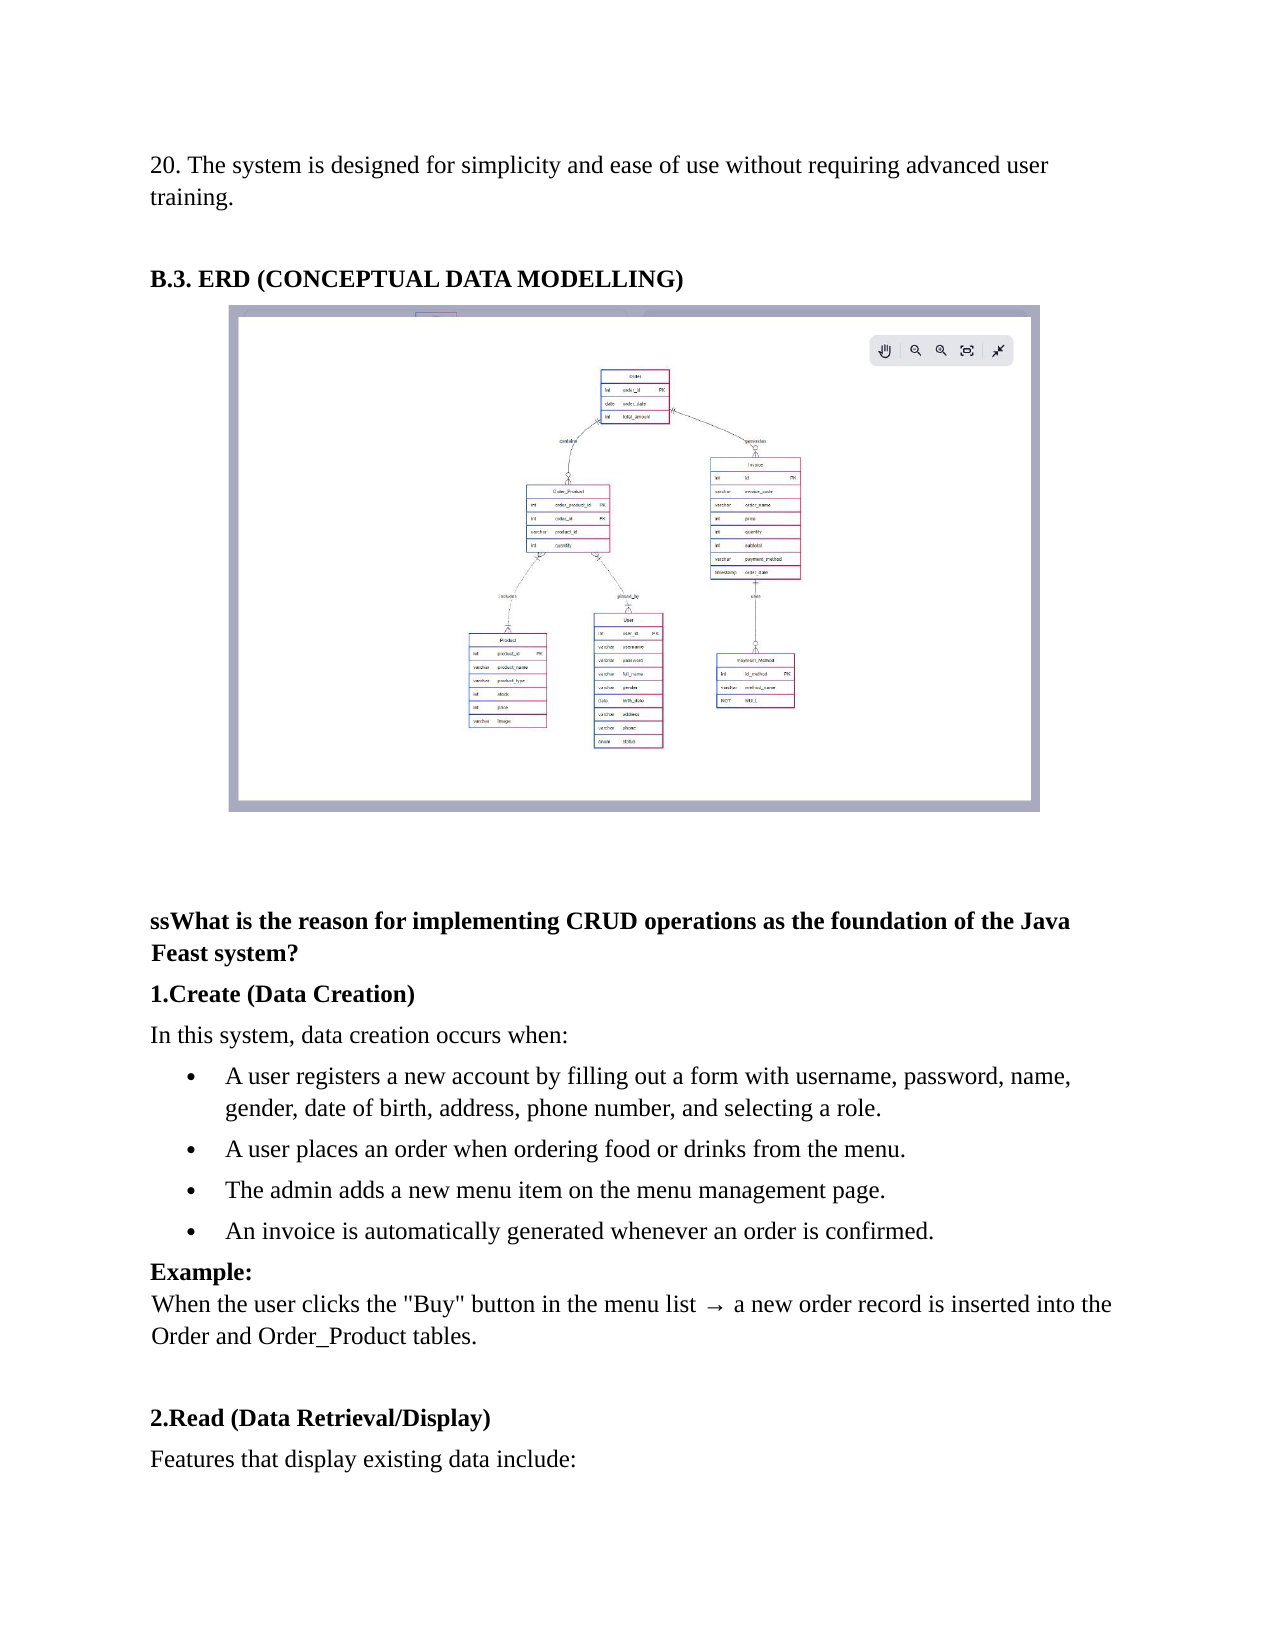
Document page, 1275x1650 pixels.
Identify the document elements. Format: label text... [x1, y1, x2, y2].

text Example: When the user clicks the "Buy" button in the menu list → a new order record is inserted into the Order and Order_Product tables. [150, 1257, 1118, 1350]
list An invoice is automatically generated whenever an order is confirmed. [187, 1216, 1118, 1245]
list A user places an order when ordering food or drinks from the menu. [187, 1134, 1118, 1163]
list A user registers a new account by filling out a form with username, password, name, gender, date of birth, address, phone number, and selecting a role. [187, 1061, 1118, 1122]
text ssWhat is the reason for implementing CRUD operations as the foundation of the Java Feast system? [150, 906, 1118, 967]
text 2.Read (Data Retrieval/Display) [150, 1403, 1118, 1432]
text In this system, data creation occurs when: [150, 1020, 1118, 1049]
text Features that display existing data include: [150, 1444, 1118, 1473]
text 20. The system is designed for simplicity and ease of use without requiring advanced user training. [150, 150, 1118, 211]
list The admin adds a new menu item on the menu management page. [187, 1175, 1118, 1204]
text B.3. ERD (CONCEPTUAL DATA MODELLING) [150, 264, 1118, 293]
text 1.Create (Data Creation) [150, 979, 1118, 1008]
